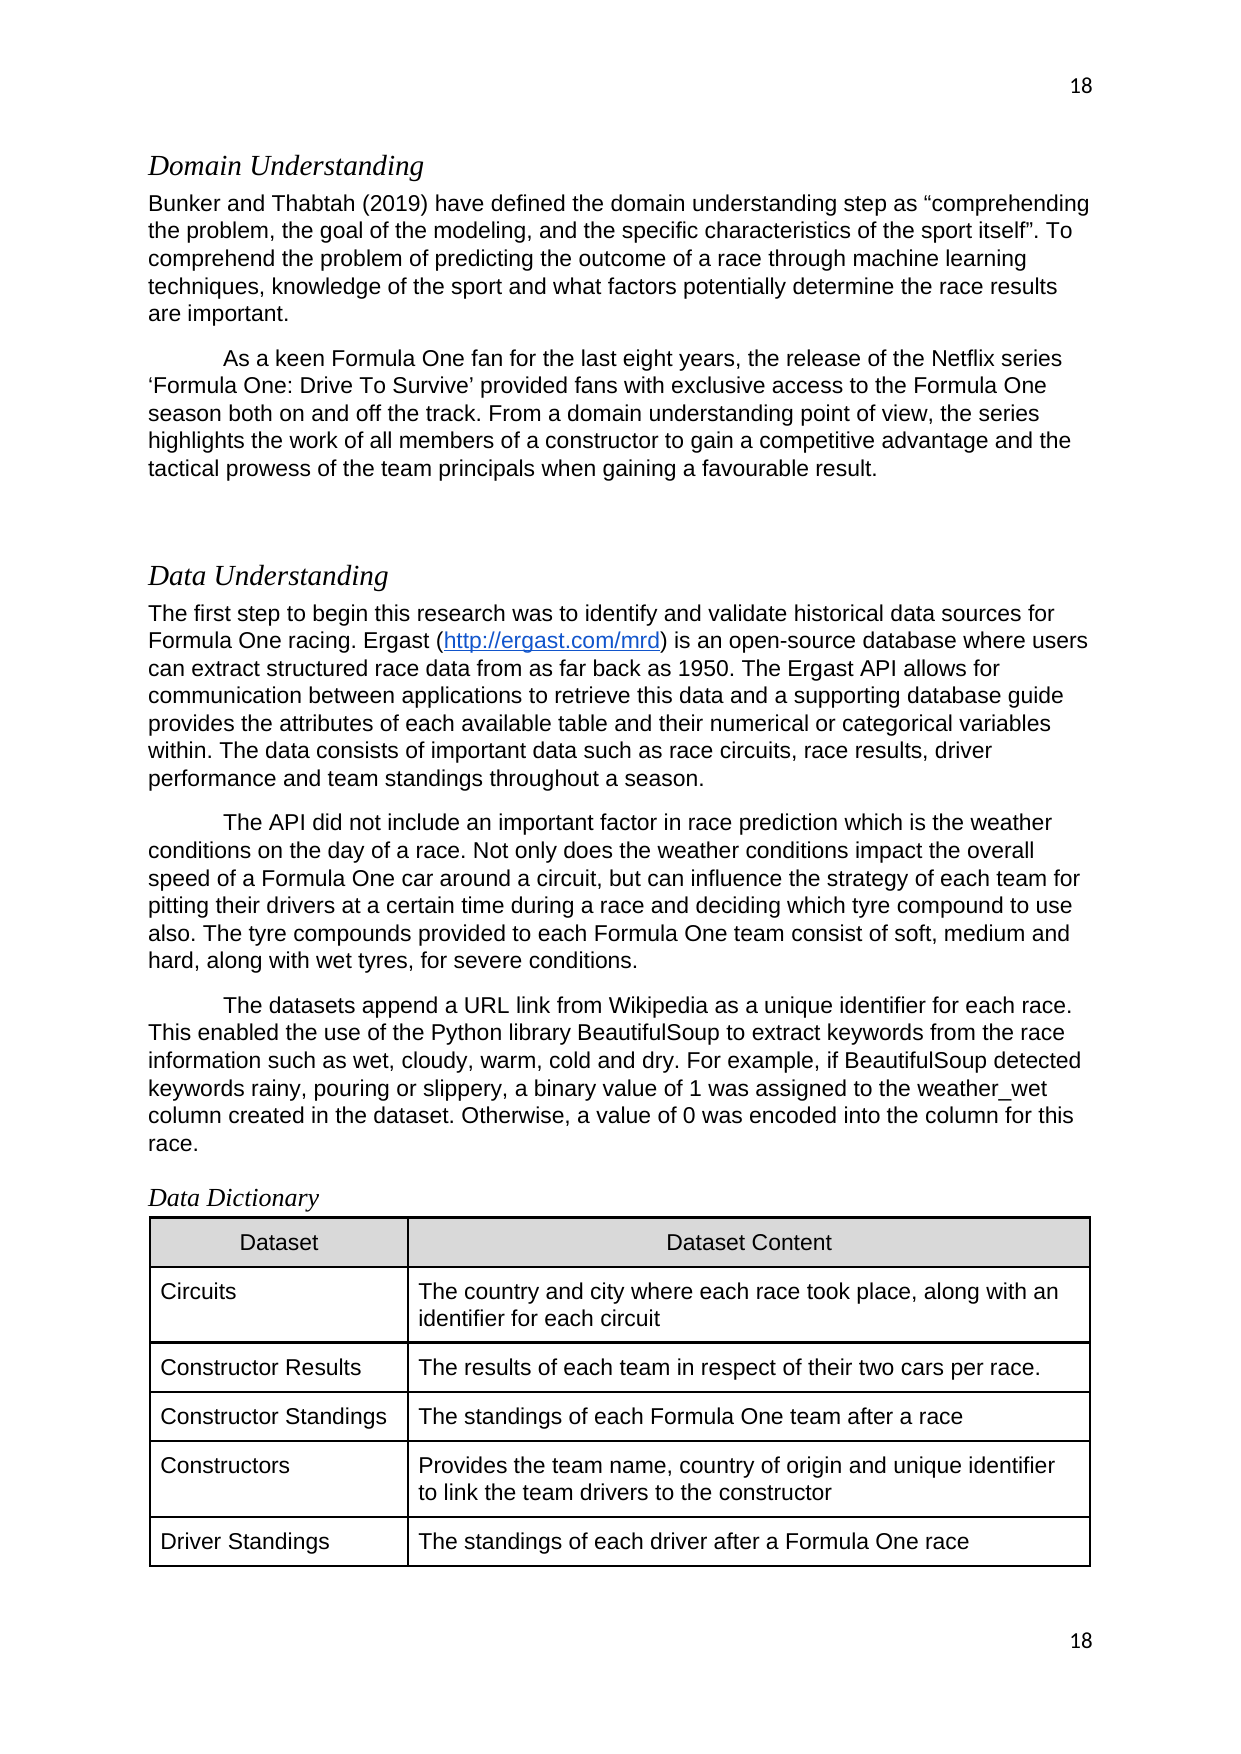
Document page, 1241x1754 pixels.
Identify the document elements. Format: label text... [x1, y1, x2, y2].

subtitle Data Dictionary [148, 1182, 1092, 1212]
table_cell Constructor Standings [151, 1393, 407, 1440]
text As a keen Formula One fan for the last eight years, the release of the Netflix series ‘Formula One: Drive To Survive’ provided fans with exclusive access to the Formula One season both on and off the track. From a domain understanding point of view, the series highlights the work of all members of a constructor to gain a competitive advantage and the tactical prowess of the team principals when gaining a favourable result. [148, 344, 1092, 481]
table_cell Provides the team name, country of origin and unique identifier to link the team drivers to the constructor [409, 1442, 1089, 1516]
text The API did not include an important factor in race prediction which is the weather conditions on the day of a race. Not only does the weather conditions impact the overall speed of a Formula One car around a circuit, but can influence the strategy of each team for pitting their drivers at a certain time during a race and deciding which tyre compound to use also. The tyre compounds provided to each Formula One team consist of soft, medium and hard, along with wet tyres, for severe conditions. [148, 809, 1092, 974]
table_header Dataset [151, 1219, 407, 1266]
subtitle Data Understanding [148, 558, 1092, 591]
table_cell The results of each team in respect of their two cars per race. [409, 1344, 1089, 1391]
text The first step to begin this research was to identify and validate historical data sources for Formula One racing. Ergast (http://ergast.com/mrd) is an open-source database where users can extract structured race data from as far back as 1950. The Ergast API allows for communication between applications to retrieve this data and a supporting database guide provides the attributes of each available table and their numerical or categorical variables within. The data consists of important data such as race circuits, race results, driver performance and team standings throughout a season. [148, 599, 1092, 791]
text Bunker and Thabtah (2019) have defined the domain understanding step as “comprehending the problem, the goal of the modeling, and the specific characteristics of the sport itself”. To comprehend the problem of predicting the outcome of a race through machine learning techniques, knowledge of the sport and what factors potentially determine the race results are important. [148, 190, 1092, 327]
table_cell Circuits [151, 1268, 407, 1341]
table_cell Constructors [151, 1442, 407, 1516]
table_cell The standings of each Formula One team after a race [409, 1393, 1089, 1440]
table_cell The standings of each driver after a Formula One race [409, 1518, 1089, 1565]
table_cell Driver Standings [151, 1518, 407, 1565]
table_cell Constructor Results [151, 1344, 407, 1391]
text The datasets append a URL link from Wikipedia as a unique identifier for each race. This enabled the use of the Python library BeautifulSoup to extract keywords from the race information such as wet, cloudy, warm, cold and dry. For example, if BeautifulSoup detected keywords rainy, pouring or slippery, a binary value of 1 was assigned to the weather_wet column created in the dataset. Otherwise, a value of 0 was encoded into the column for this race. [148, 992, 1092, 1156]
table_header Dataset Content [409, 1219, 1089, 1266]
subtitle Domain Understanding [148, 148, 1092, 181]
table_cell The country and city where each race took place, along with an identifier for each circuit [409, 1268, 1089, 1341]
